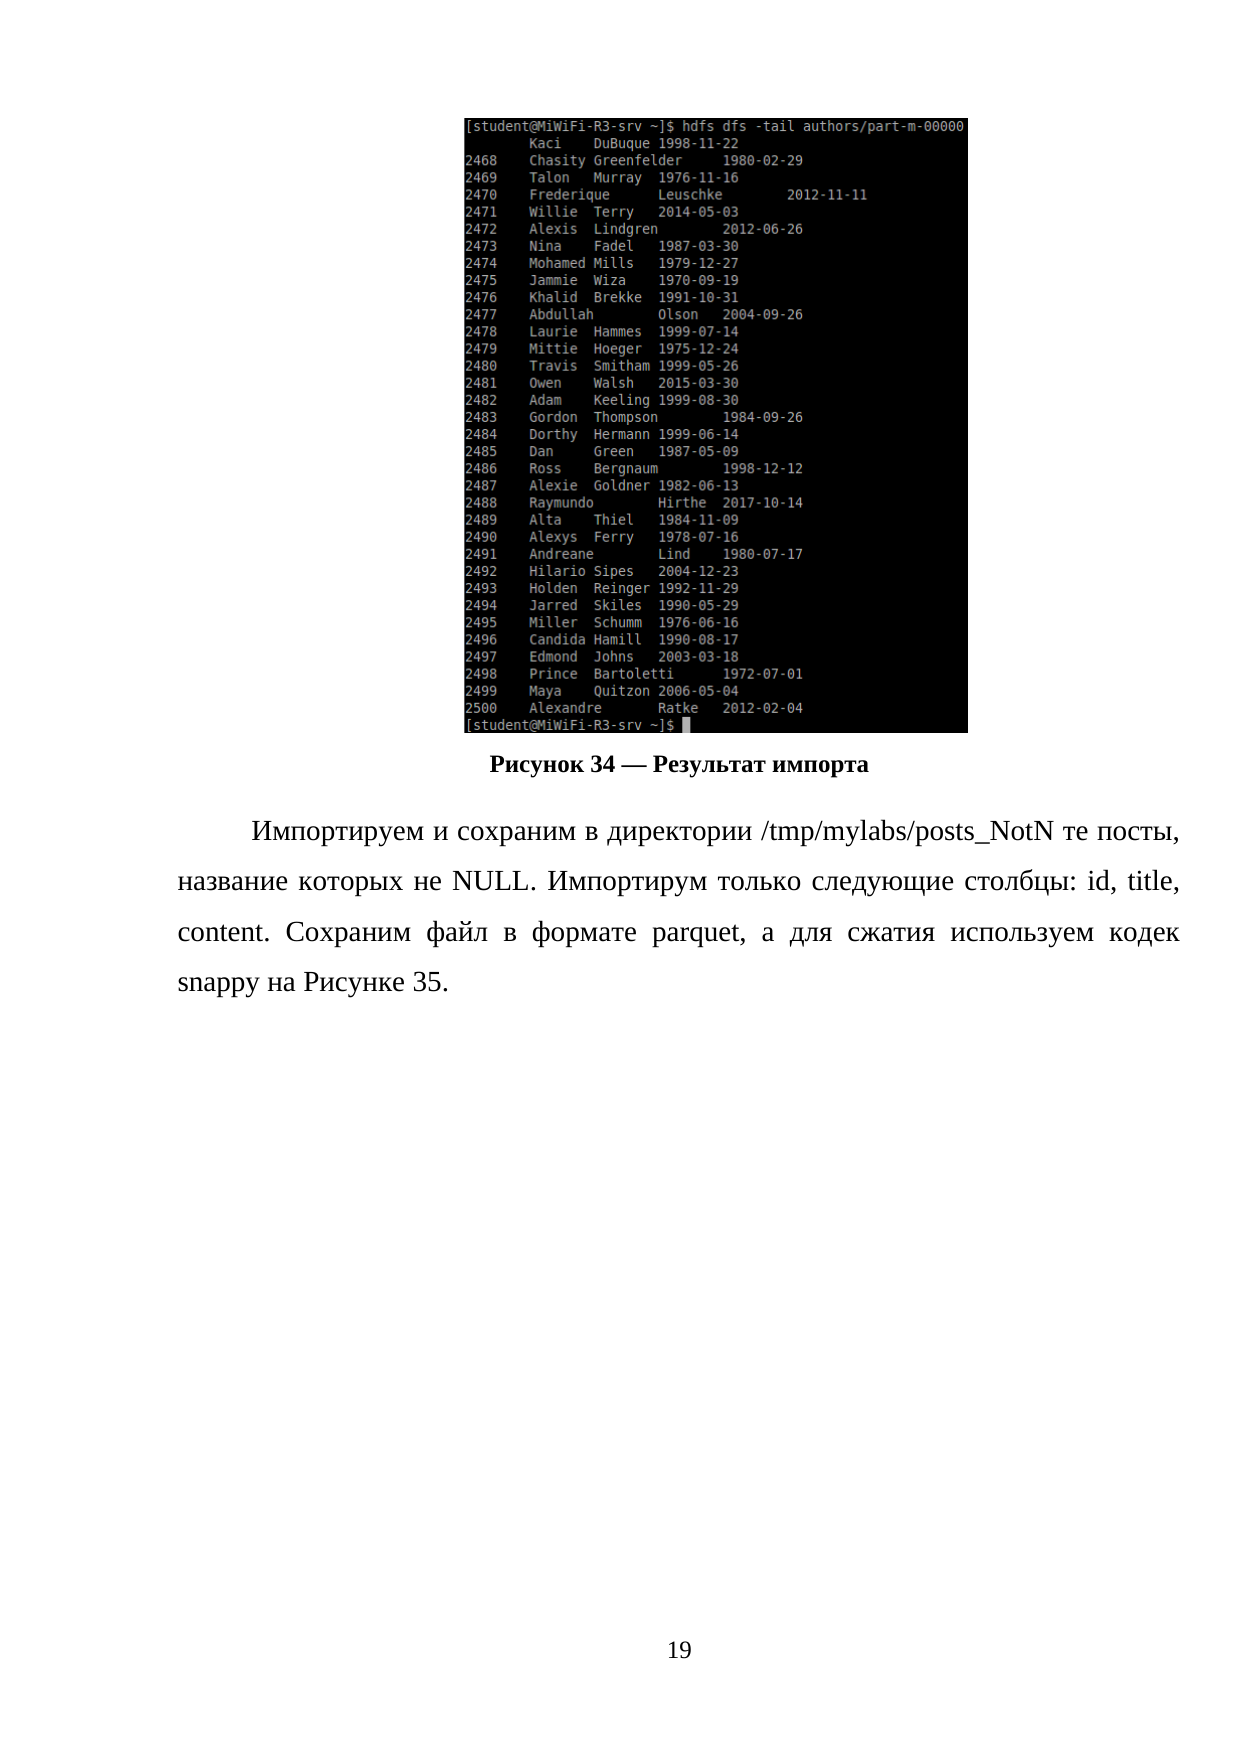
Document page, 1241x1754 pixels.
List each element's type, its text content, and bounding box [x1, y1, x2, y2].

text Рисунок 34 — Результат импорта [177, 749, 1181, 778]
picture [464, 118, 968, 733]
text Импортируем и сохраним в директории /tmp/mylabs/posts_NotN те посты, название которых не NULL. Импортирум только следующие столбцы: id, title, content. Сохраним файл в формате parquet, а для сжатия используем кодек snappy на Рисунке 35. [177, 813, 1181, 998]
